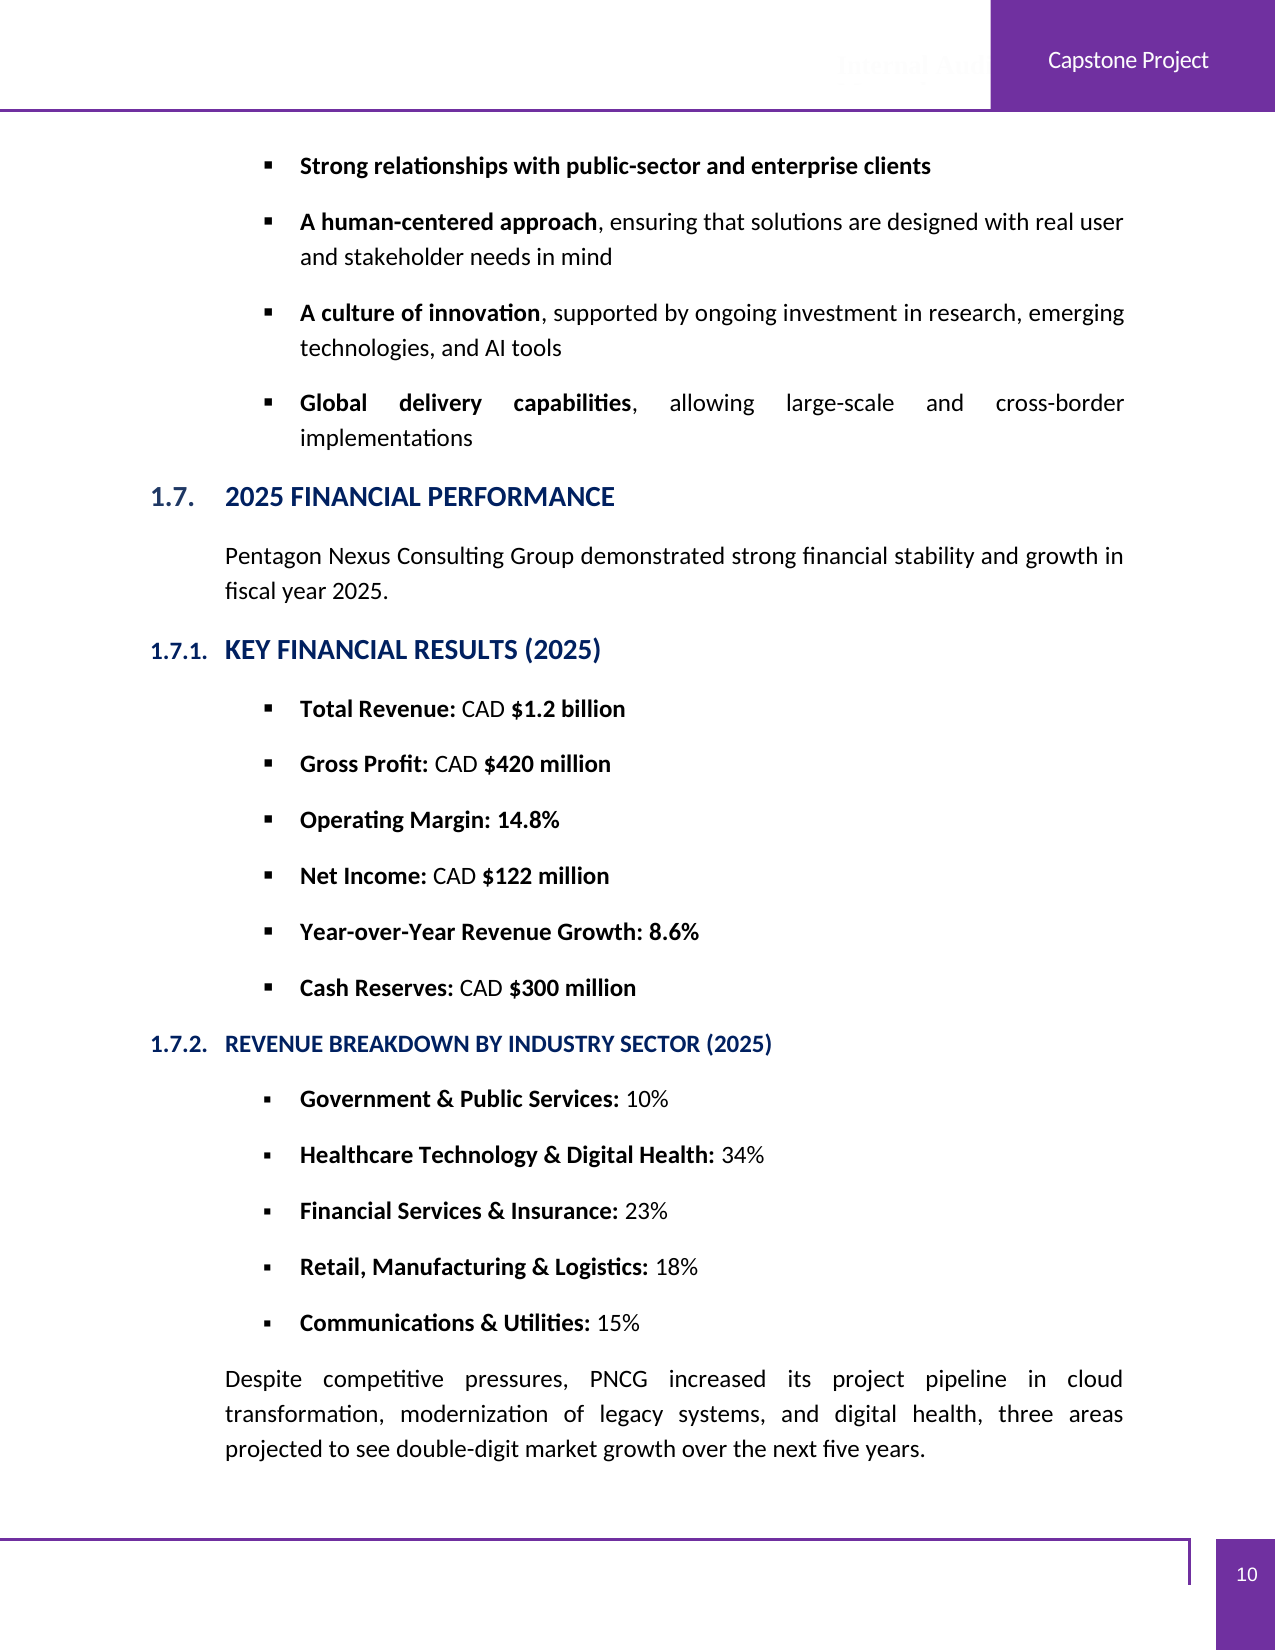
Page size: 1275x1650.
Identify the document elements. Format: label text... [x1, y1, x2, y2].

list Retail, Manufacturing & Logistics: 18% [262, 1251, 1125, 1282]
list Financial Services & Insurance: 23% [262, 1195, 1125, 1226]
list Operating Margin: 14.8% [262, 804, 1125, 835]
list Government & Public Services: 10% [262, 1083, 1125, 1114]
text Pentagon Nexus Consulting Group demonstrated strong financial stability and growth in fiscal year 2025. [225, 540, 1125, 606]
list Healthcare Technology & Digital Health: 34% [262, 1139, 1125, 1170]
list Communications & Utilities: 15% [262, 1307, 1125, 1337]
list A culture of innovation, supported by ongoing investment in research, emerging technologies, and AI tools [262, 297, 1125, 362]
subtitle REVENUE BREAKDOWN BY INDUSTRY SECTOR (2025) [150, 1028, 1125, 1058]
list Total Revenue: CAD $1.2 billion [262, 693, 1125, 723]
list Year-over-Year Revenue Growth: 8.6% [262, 916, 1125, 947]
subtitle KEY FINANCIAL RESULTS (2025) [150, 631, 1125, 667]
list A human-centered approach, ensuring that solutions are designed with real user and stakeholder needs in mind [262, 206, 1125, 271]
list Cash Reserves: CAD $300 million [262, 972, 1125, 1002]
list Strong relationships with public-sector and enterprise clients [262, 150, 1125, 181]
list Global delivery capabilities, allowing large-scale and cross-border implementations [262, 387, 1125, 453]
subtitle 2025 FINANCIAL PERFORMANCE [150, 478, 1125, 514]
list Net Income: CAD $122 million [262, 860, 1125, 891]
list Gross Profit: CAD $420 million [262, 748, 1125, 779]
text Despite competitive pressures, PNCG increased its project pipeline in cloud transformation, modernization of legacy systems, and digital health, three areas projected to see double-digit market growth over the next five years. [225, 1363, 1125, 1463]
